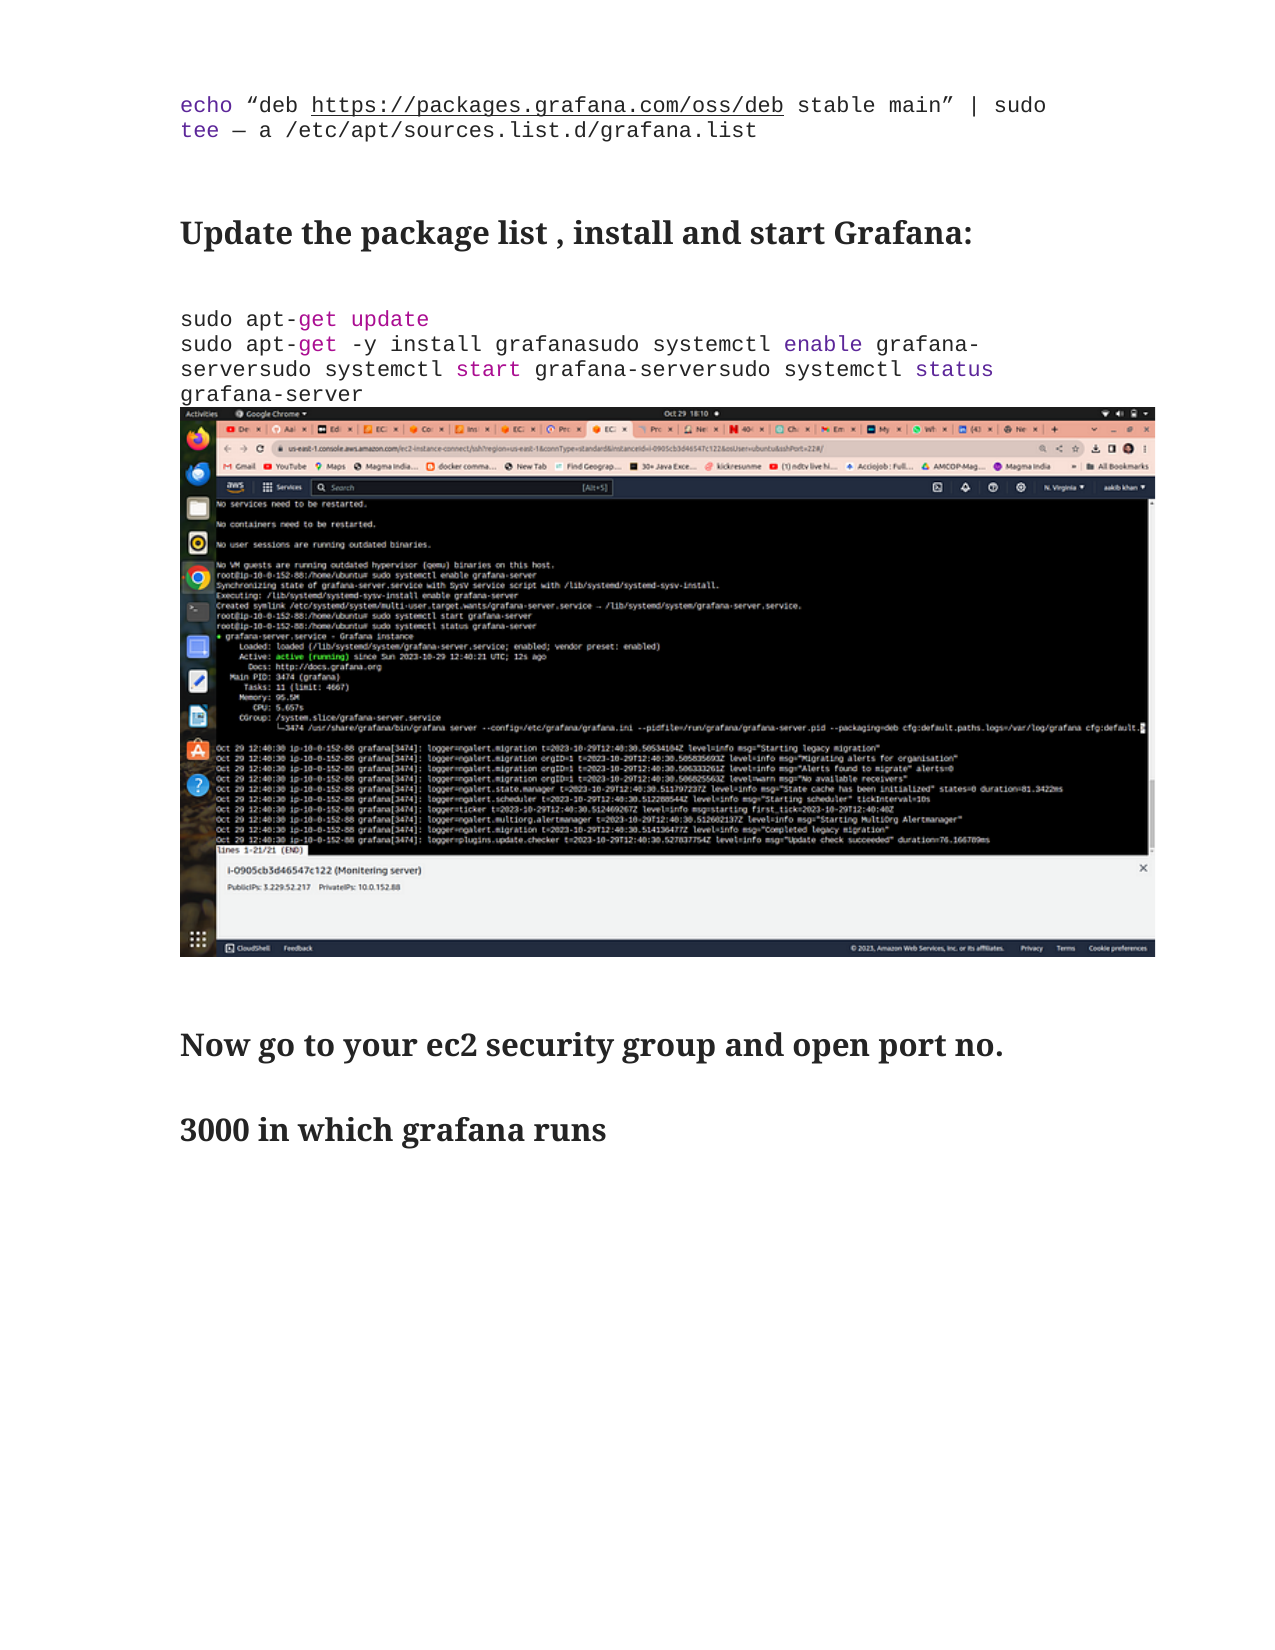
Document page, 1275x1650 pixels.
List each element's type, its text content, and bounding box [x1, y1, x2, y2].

text Update the package list , install and start Grafana: [180, 211, 1080, 253]
text echo “deb https://packages.grafana.com/oss/deb stable main” | sudo tee — a /etc/apt/sources.list.d/grafana.list [180, 94, 1080, 144]
text sudo apt-get update sudo apt-get -y install grafanasudo systemctl enable grafana-serversudo systemctl start grafana-serversudo systemctl status grafana-server [180, 309, 1080, 407]
picture [180, 407, 1155, 957]
text Now go to your ec2 security group and open port no. 3000 in which grafana runs [180, 1023, 1080, 1151]
